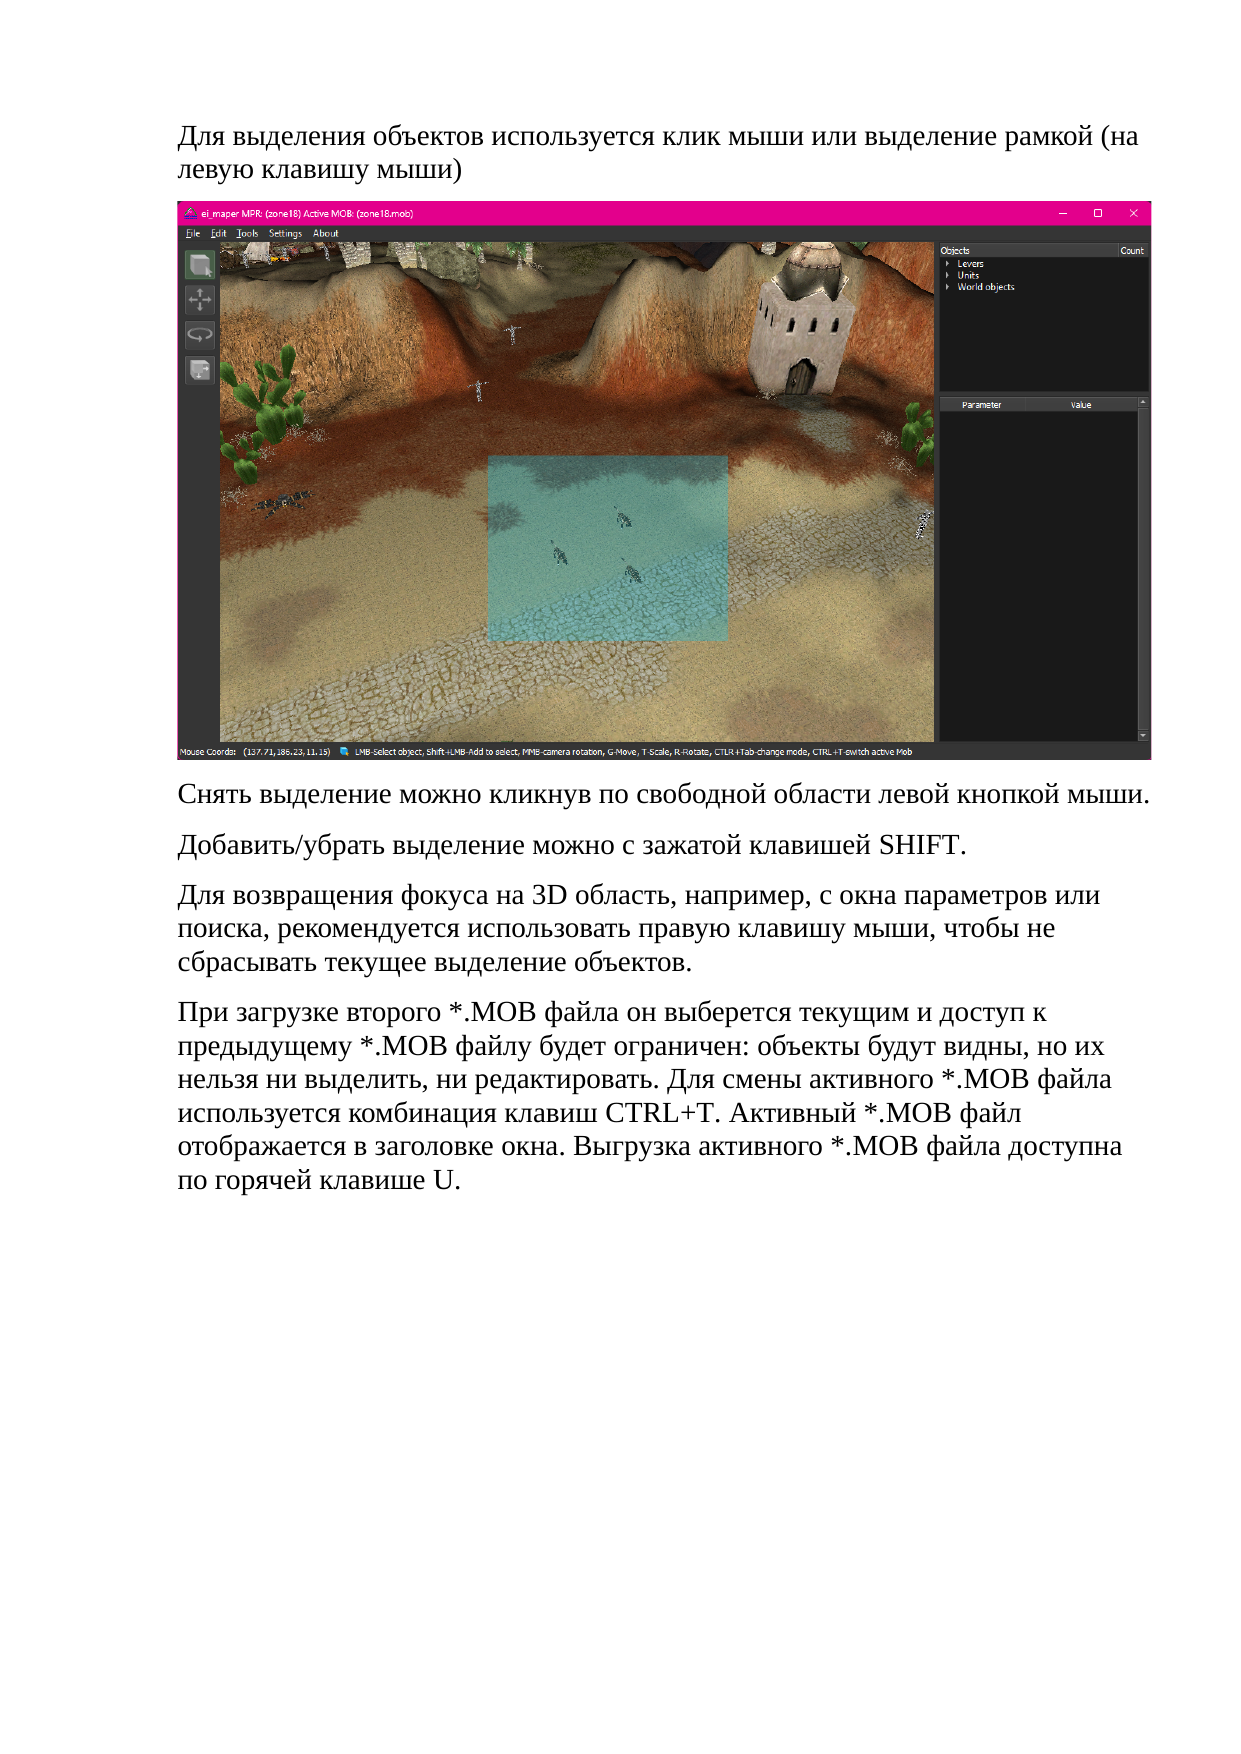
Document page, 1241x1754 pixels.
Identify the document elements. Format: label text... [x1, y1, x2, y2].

picture [177, 201, 1152, 760]
text При загрузке второго *.MOB файла он выберется текущим и доступ к предыдущему *.MOB файлу будет ограничен: объекты будут видны, но их нельзя ни выделить, ни редактировать. Для смены активного *.MOB файла используется комбинация клавиш CTRL+T. Активный *.MOB файл отображается в заголовке окна. Выгрузка активного *.MOB файла доступна по горячей клавише U. [177, 994, 1152, 1196]
text Для возвращения фокуса на 3D область, например, с окна параметров или поиска, рекомендуется использовать правую клавишу мыши, чтобы не сбрасывать текущее выделение объектов. [177, 877, 1152, 978]
text Для выделения объектов используется клик мыши или выделение рамкой (на левую клавишу мыши) [177, 118, 1152, 185]
text Добавить/убрать выделение можно с зажатой клавишей SHIFT. [177, 827, 1152, 860]
text Снять выделение можно кликнув по свободной области левой кнопкой мыши. [177, 777, 1152, 810]
